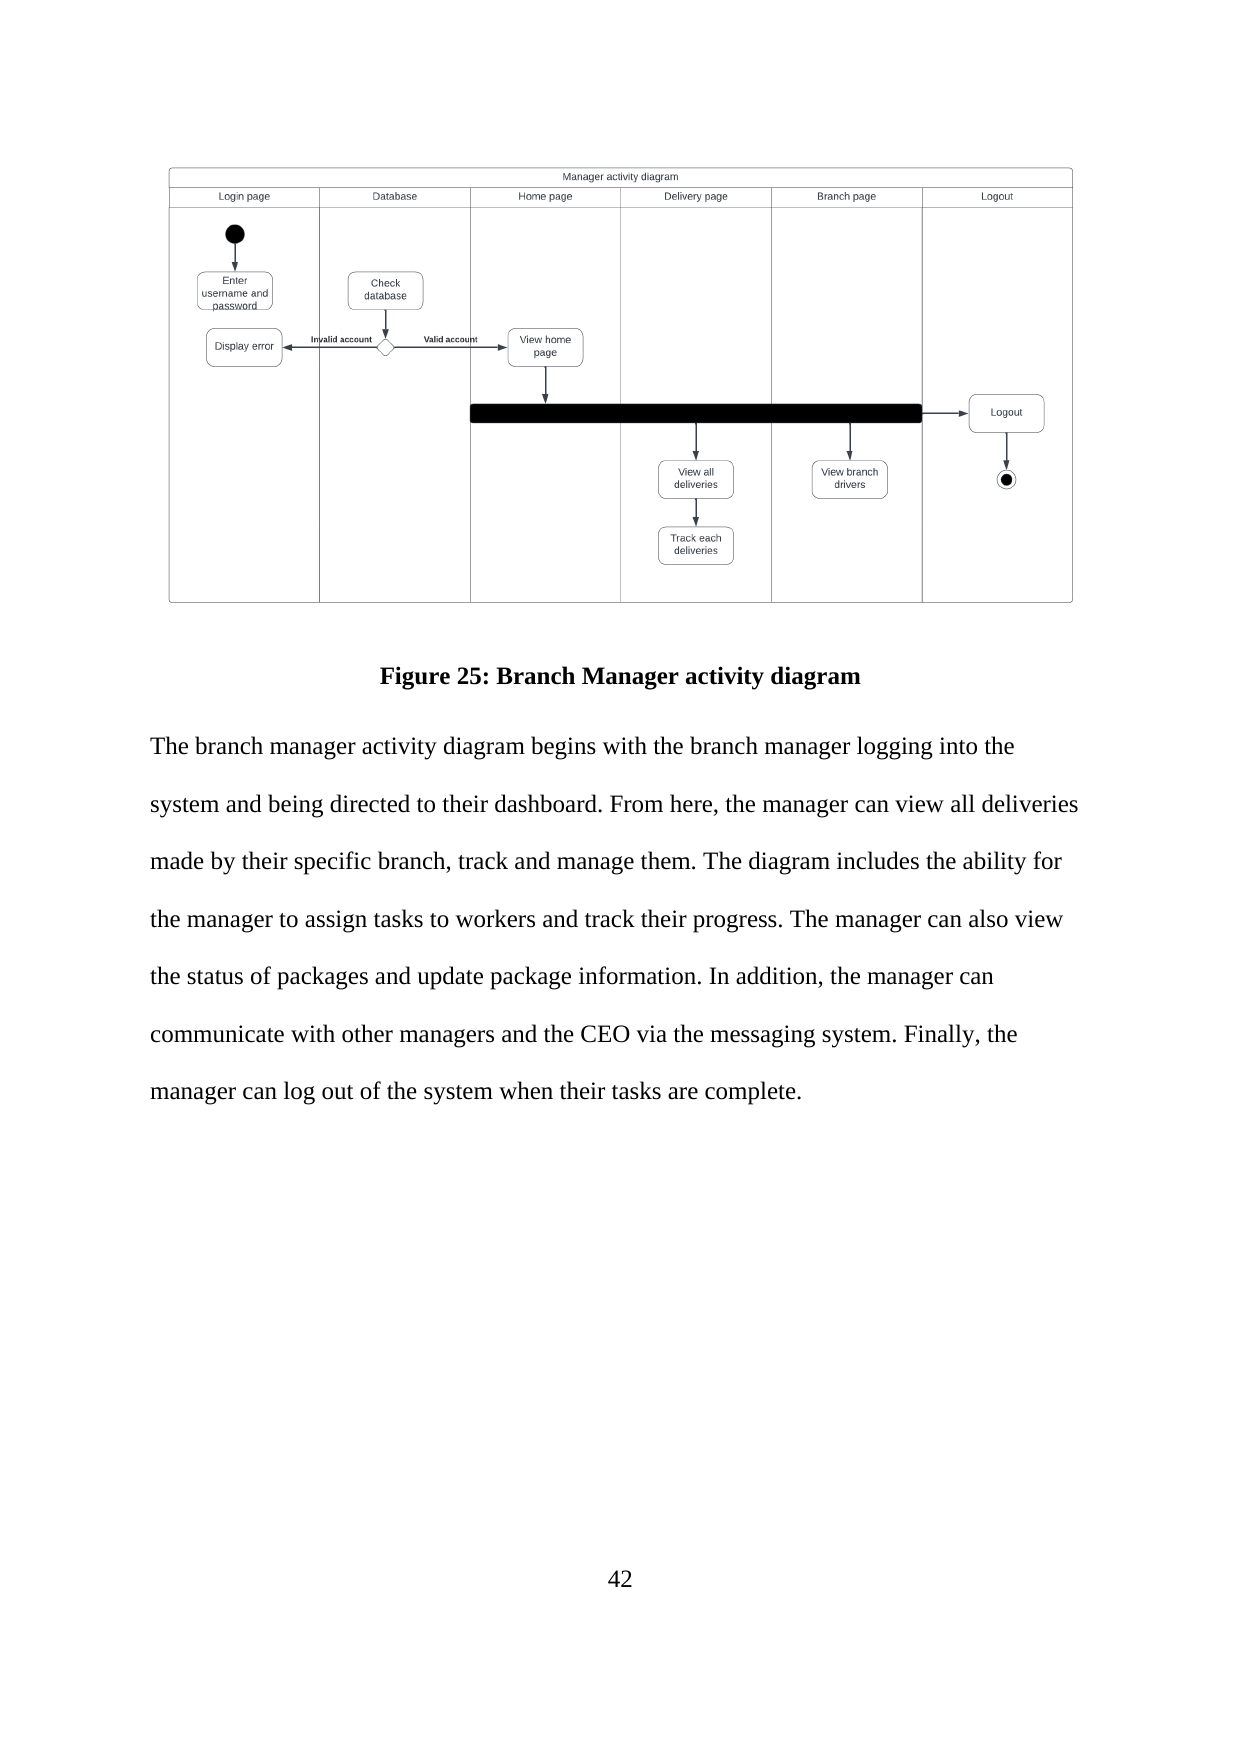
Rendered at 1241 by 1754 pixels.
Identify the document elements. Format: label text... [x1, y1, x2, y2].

text Figure 25: Branch Manager activity diagram [150, 661, 1090, 690]
text The branch manager activity diagram begins with the branch manager logging into the system and being directed to their dashboard. From here, the manager can view all deliveries made by their specific branch, track and manage them. The diagram includes the ability for the manager to assign tasks to workers and track their progress. The manager can also view the status of packages and update package information. In addition, the manager can communicate with other managers and the CEO via the messaging system. Finally, the manager can log out of the system when their tasks are complete. [150, 731, 1090, 1105]
picture [150, 150, 1091, 621]
